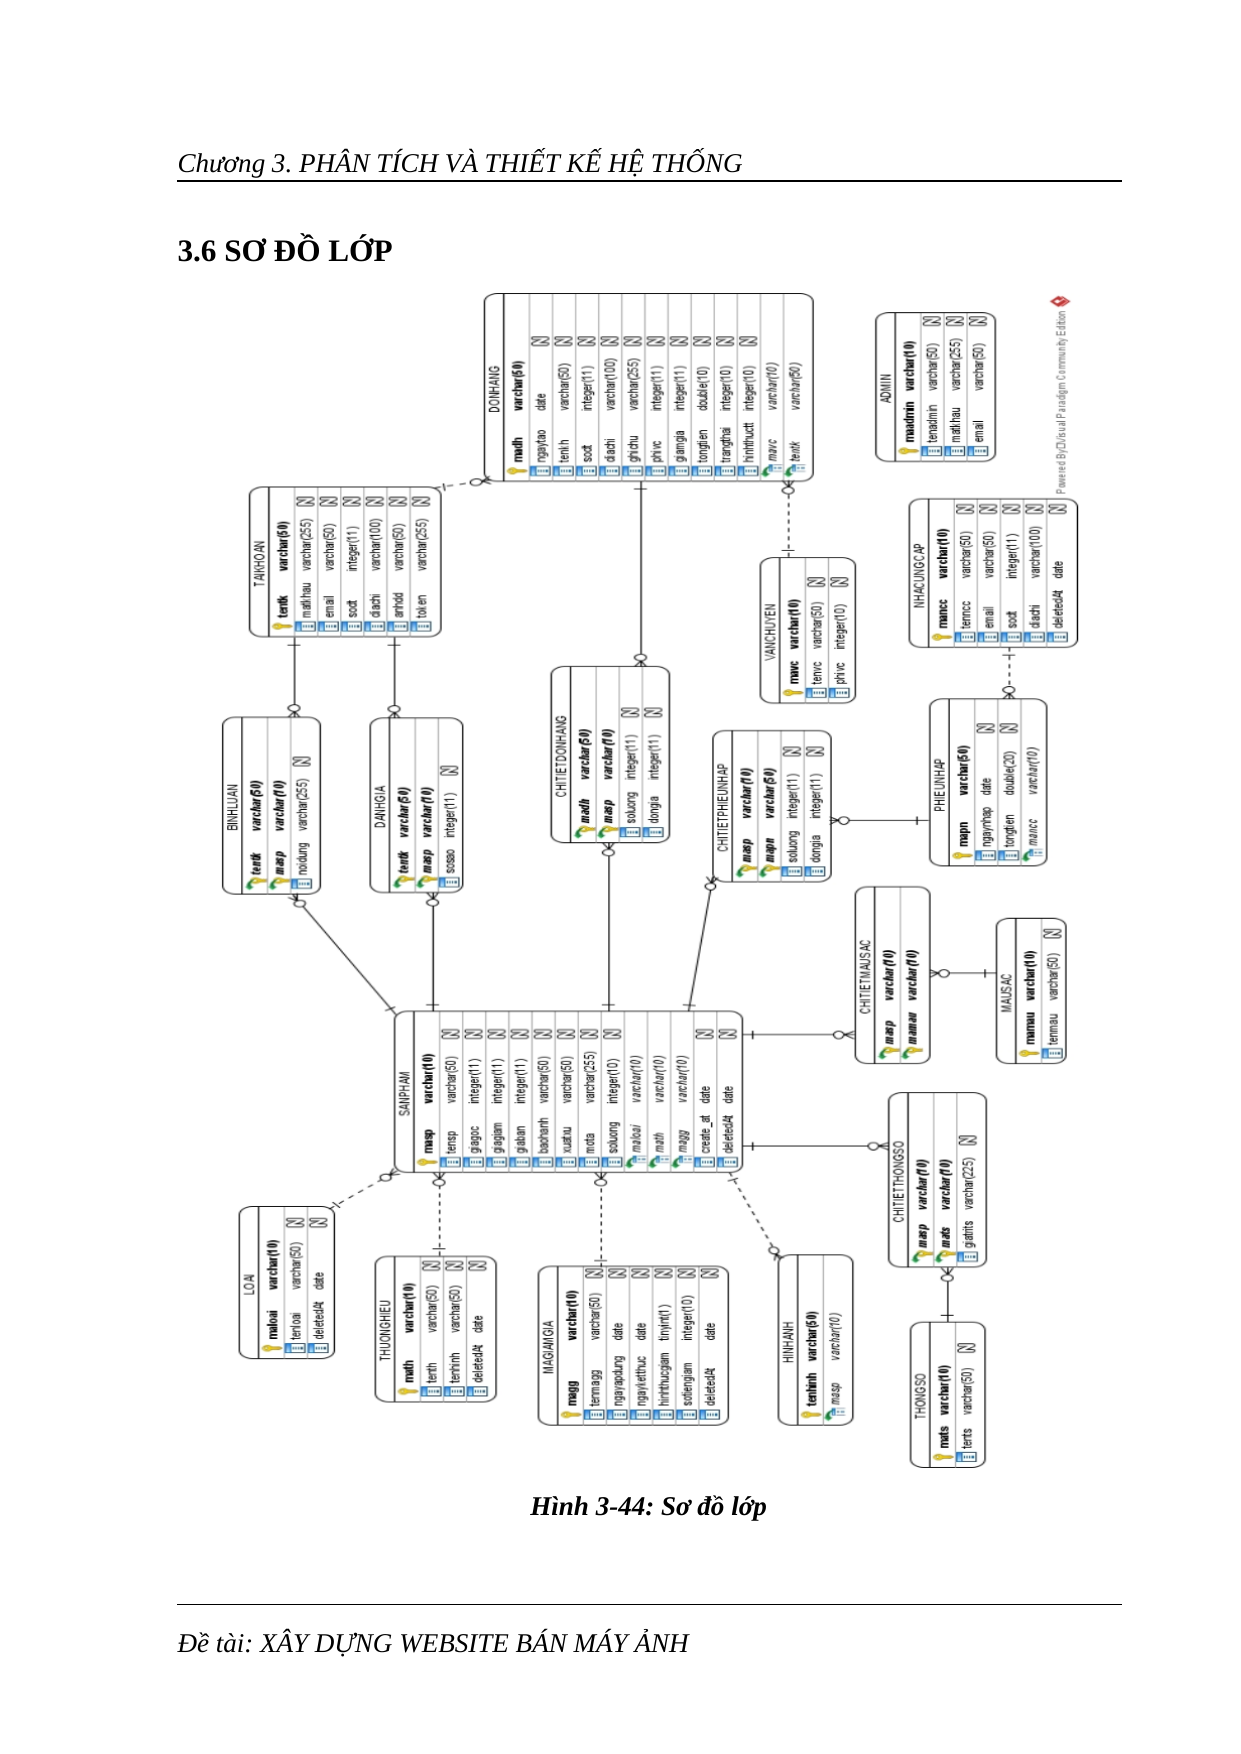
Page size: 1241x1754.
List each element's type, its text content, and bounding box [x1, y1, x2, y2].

picture [220, 293, 1081, 1468]
text 3.6 SƠ ĐỒ LỚP [177, 232, 1122, 268]
